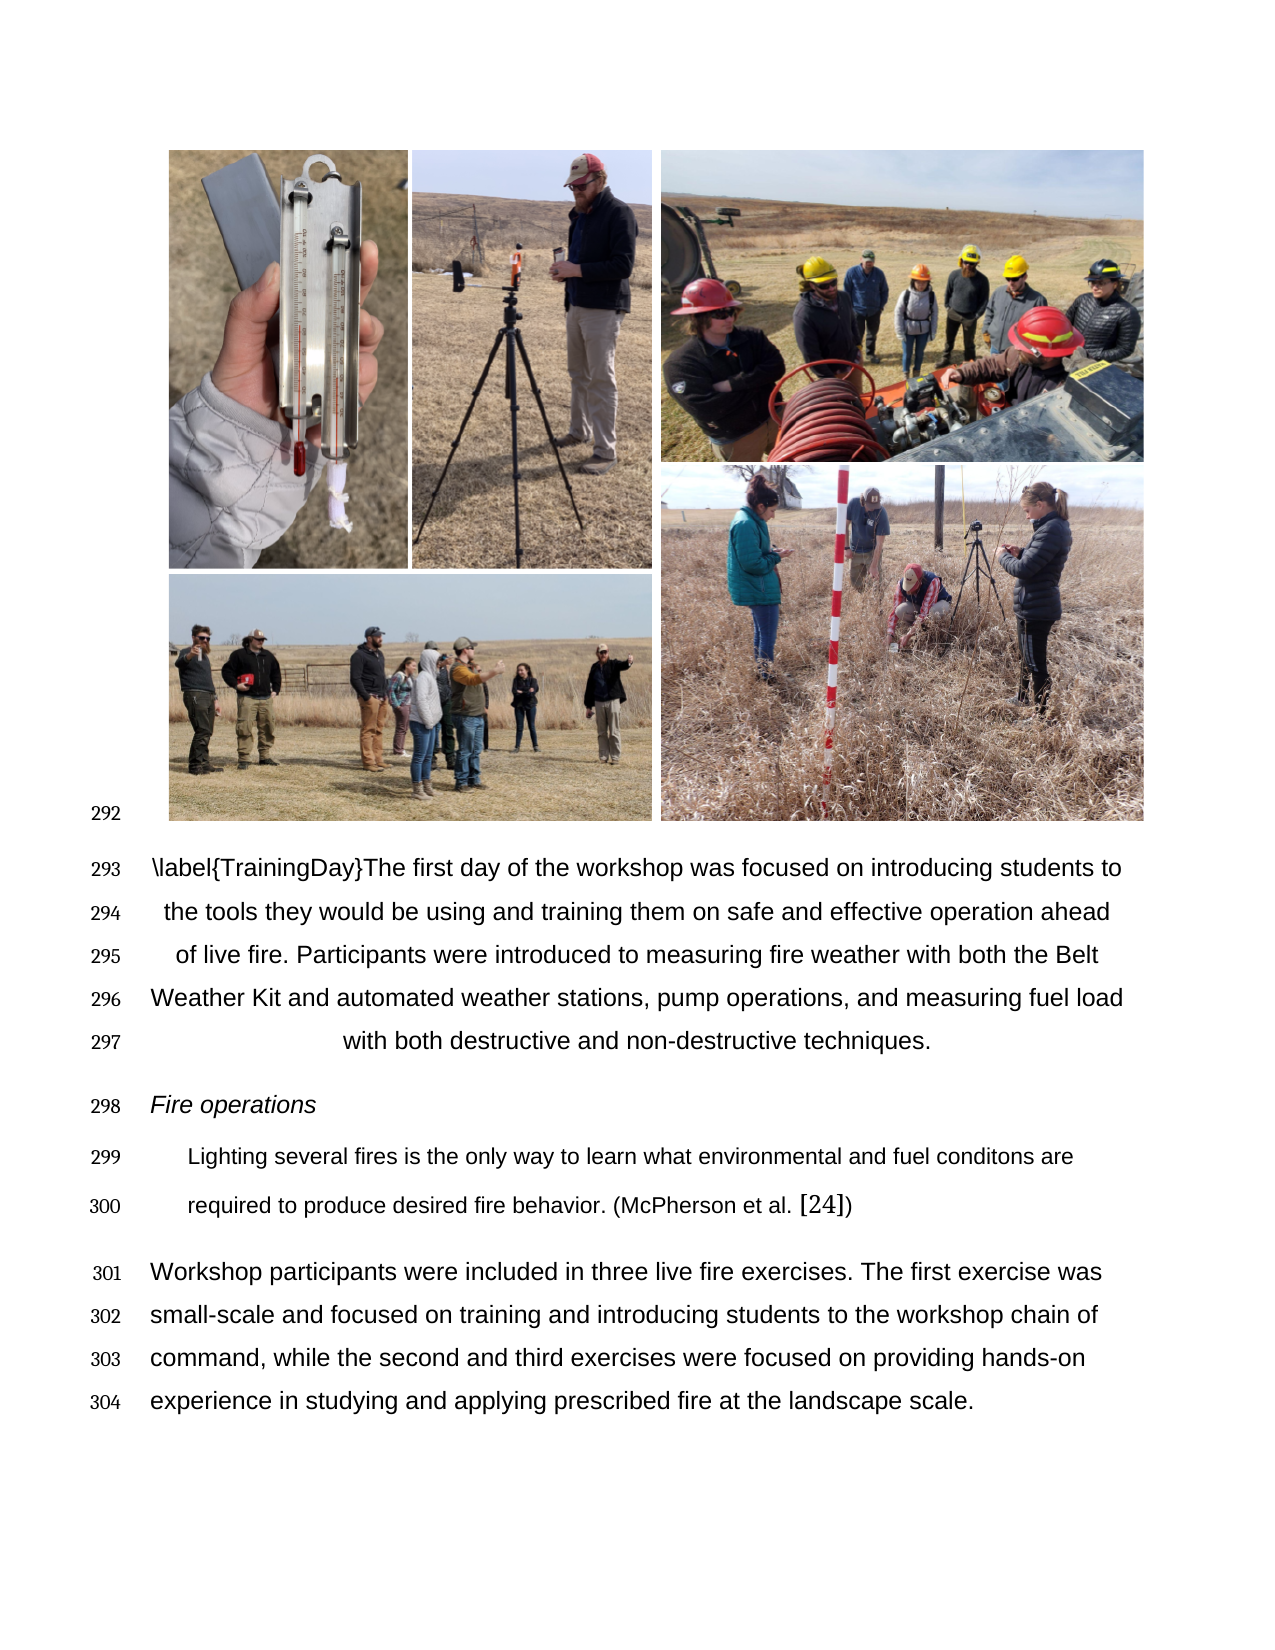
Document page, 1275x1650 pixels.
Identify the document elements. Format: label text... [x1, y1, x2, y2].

text Workshop participants were included in three live fire exercises. The first exercise was small-scale and focused on training and introducing students to the workshop chain of command, while the second and third exercises were focused on providing hands-on experience in studying and applying prescribed fire at the landscape scale. [150, 1256, 1125, 1414]
subtitle Fire operations [150, 1090, 1125, 1118]
picture [168, 150, 1144, 821]
text Lighting several fires is the only way to learn what environmental and fuel conditons are required to produce desired fire behavior. (McPherson et al. [24]) [187, 1143, 1125, 1221]
text \label{TrainingDay}The first day of the workshop was focused on introducing students to the tools they would be using and training them on safe and effective operation ahead of live fire. Participants were introduced to measuring fire weather with both the Belt Weather Kit and automated weather stations, pump operations, and measuring fuel load with both destructive and non-destructive techniques. [150, 853, 1125, 1054]
